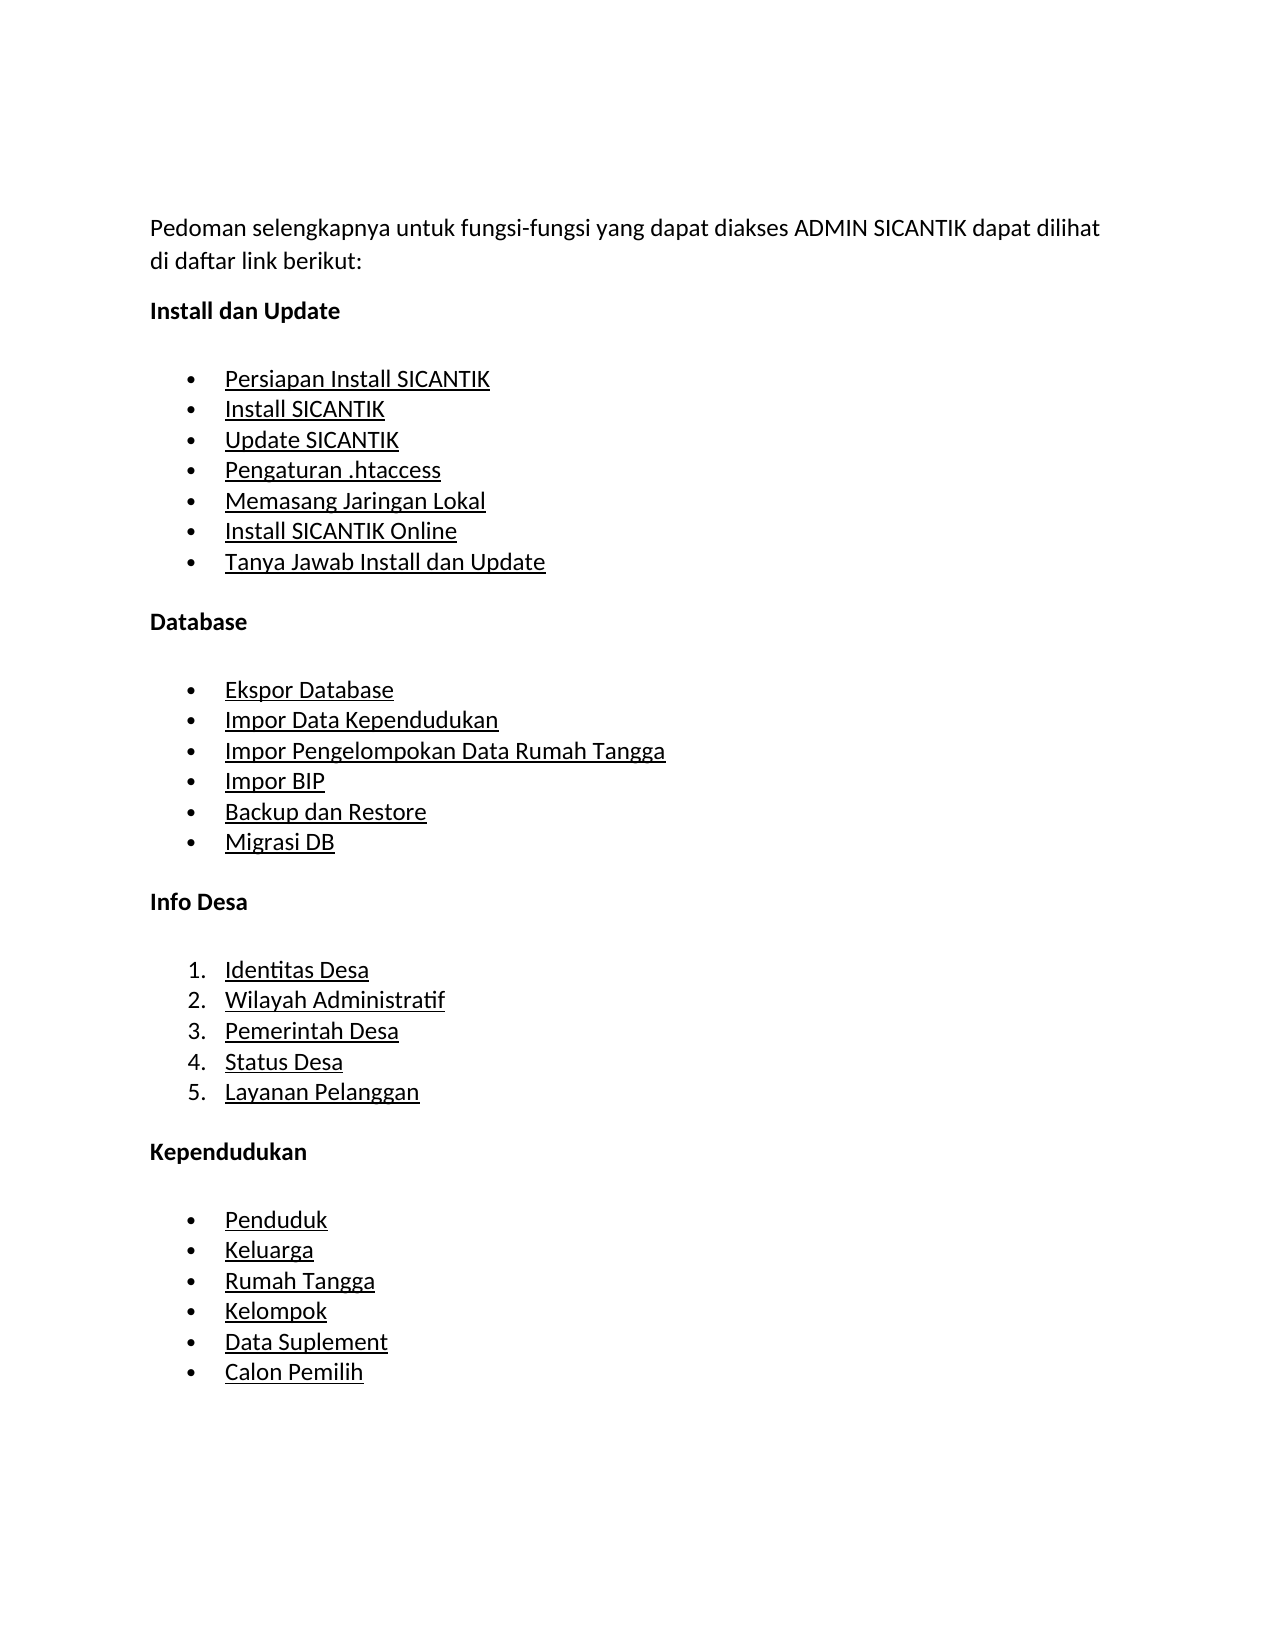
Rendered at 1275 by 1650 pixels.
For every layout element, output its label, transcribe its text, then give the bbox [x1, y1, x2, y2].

list Pengaturan .htaccess [187, 454, 1125, 485]
subtitle Install dan Update [150, 295, 1125, 325]
list Calon Pemilih [187, 1356, 1125, 1387]
list Update SICANTIK [187, 424, 1125, 454]
list Penduduk [187, 1204, 1125, 1234]
list Impor BIP [187, 765, 1125, 796]
list Migrasi DB [187, 826, 1125, 857]
list Tanya Jawab Install dan Update [187, 546, 1125, 577]
list Memasang Jaringan Lokal [187, 485, 1125, 516]
text Pedoman selengkapnya untuk fungsi-fungsi yang dapat diakses ADMIN SICANTIK dapat dilihat di daftar link berikut: [150, 212, 1125, 276]
list Impor Pengelompokan Data Rumah Tangga [187, 735, 1125, 765]
subtitle Database [150, 606, 1125, 636]
list Ekspor Database [187, 674, 1125, 704]
list Impor Data Kependudukan [187, 704, 1125, 735]
list Data Suplement [187, 1326, 1125, 1356]
list Identitas Desa [187, 954, 1125, 984]
list Status Desa [187, 1046, 1125, 1076]
list Wilayah Administratif [187, 984, 1125, 1015]
list Keluarga [187, 1234, 1125, 1265]
list Install SICANTIK [187, 393, 1125, 424]
list Install SICANTIK Online [187, 516, 1125, 546]
list Kelompok [187, 1295, 1125, 1326]
list Rumah Tangga [187, 1265, 1125, 1295]
text Kependudukan [150, 1136, 1125, 1166]
text Info Desa [150, 886, 1125, 917]
list Backup dan Restore [187, 796, 1125, 826]
list Persiapan Install SICANTIK [187, 363, 1125, 393]
list Pemerintah Desa [187, 1015, 1125, 1046]
list Layanan Pelanggan [187, 1076, 1125, 1107]
